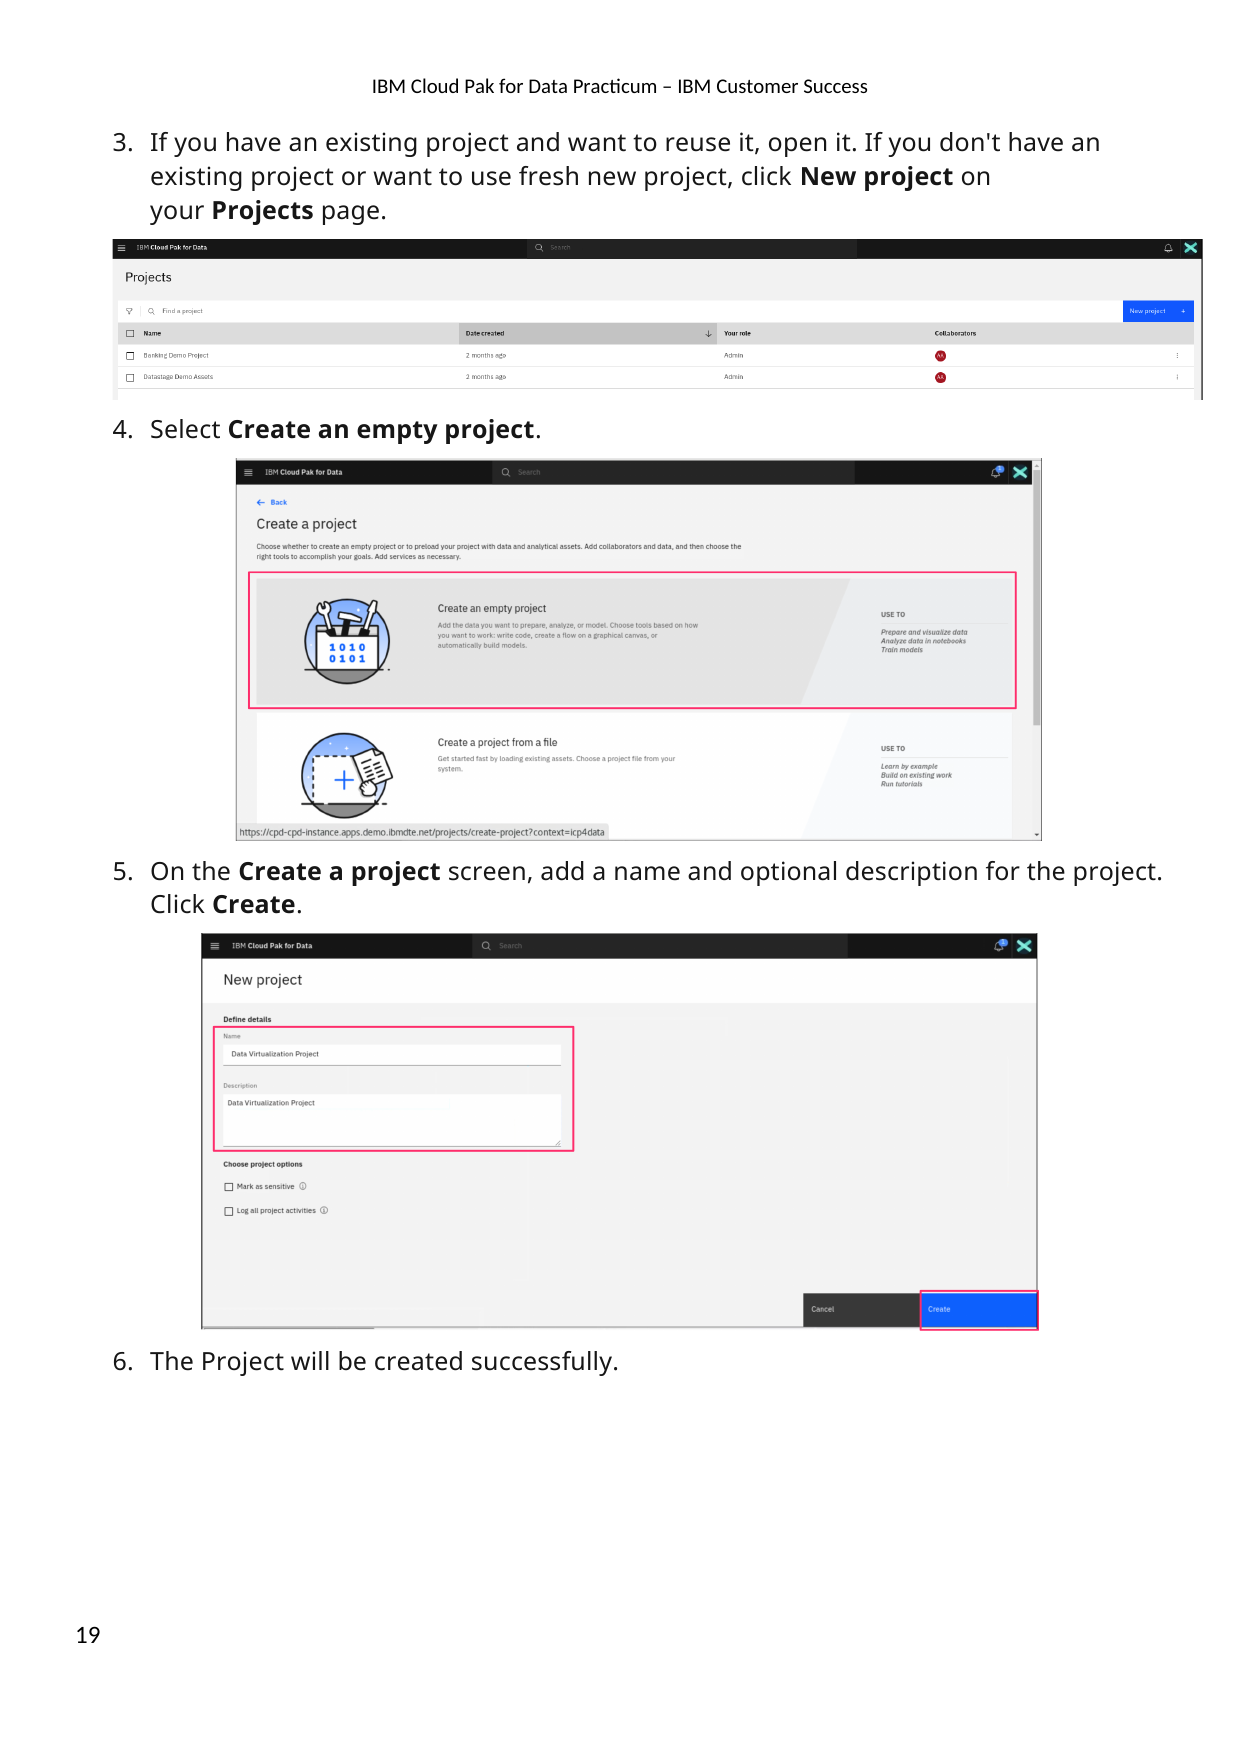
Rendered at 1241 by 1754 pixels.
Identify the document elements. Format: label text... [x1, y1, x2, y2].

list On the Create a project screen, add a name and optional description for the project. Click Create. [112, 853, 1165, 921]
picture [235, 458, 1042, 841]
list The Project will be created successfully. [112, 1343, 1165, 1377]
list Select Create an empty project. [112, 412, 1165, 446]
picture [112, 239, 1203, 400]
list If you have an existing project and want to reuse it, open it. If you don't have an existing project or want to use fresh new project, click New project on your Projects page. [112, 124, 1165, 227]
picture [201, 933, 1039, 1331]
